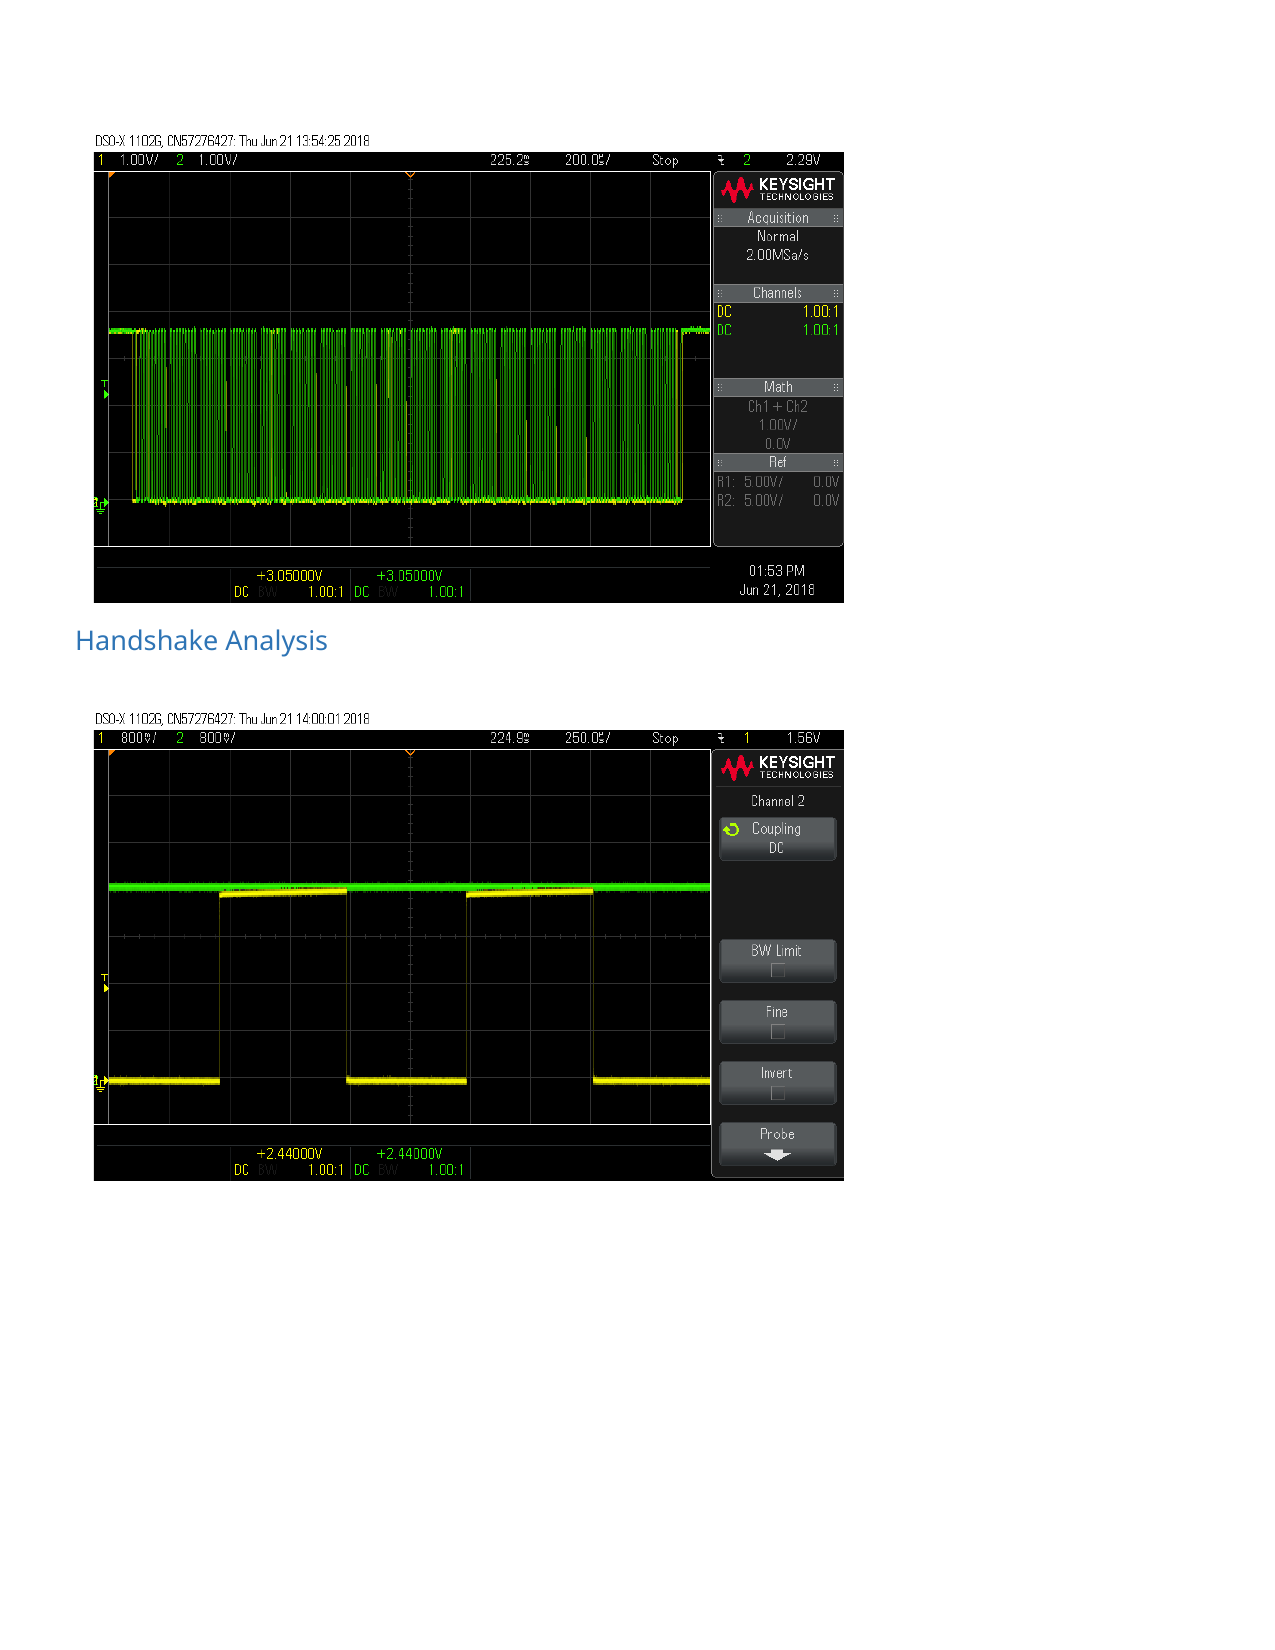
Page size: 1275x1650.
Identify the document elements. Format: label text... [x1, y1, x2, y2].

subtitle Handshake Analysis [75, 622, 1200, 659]
